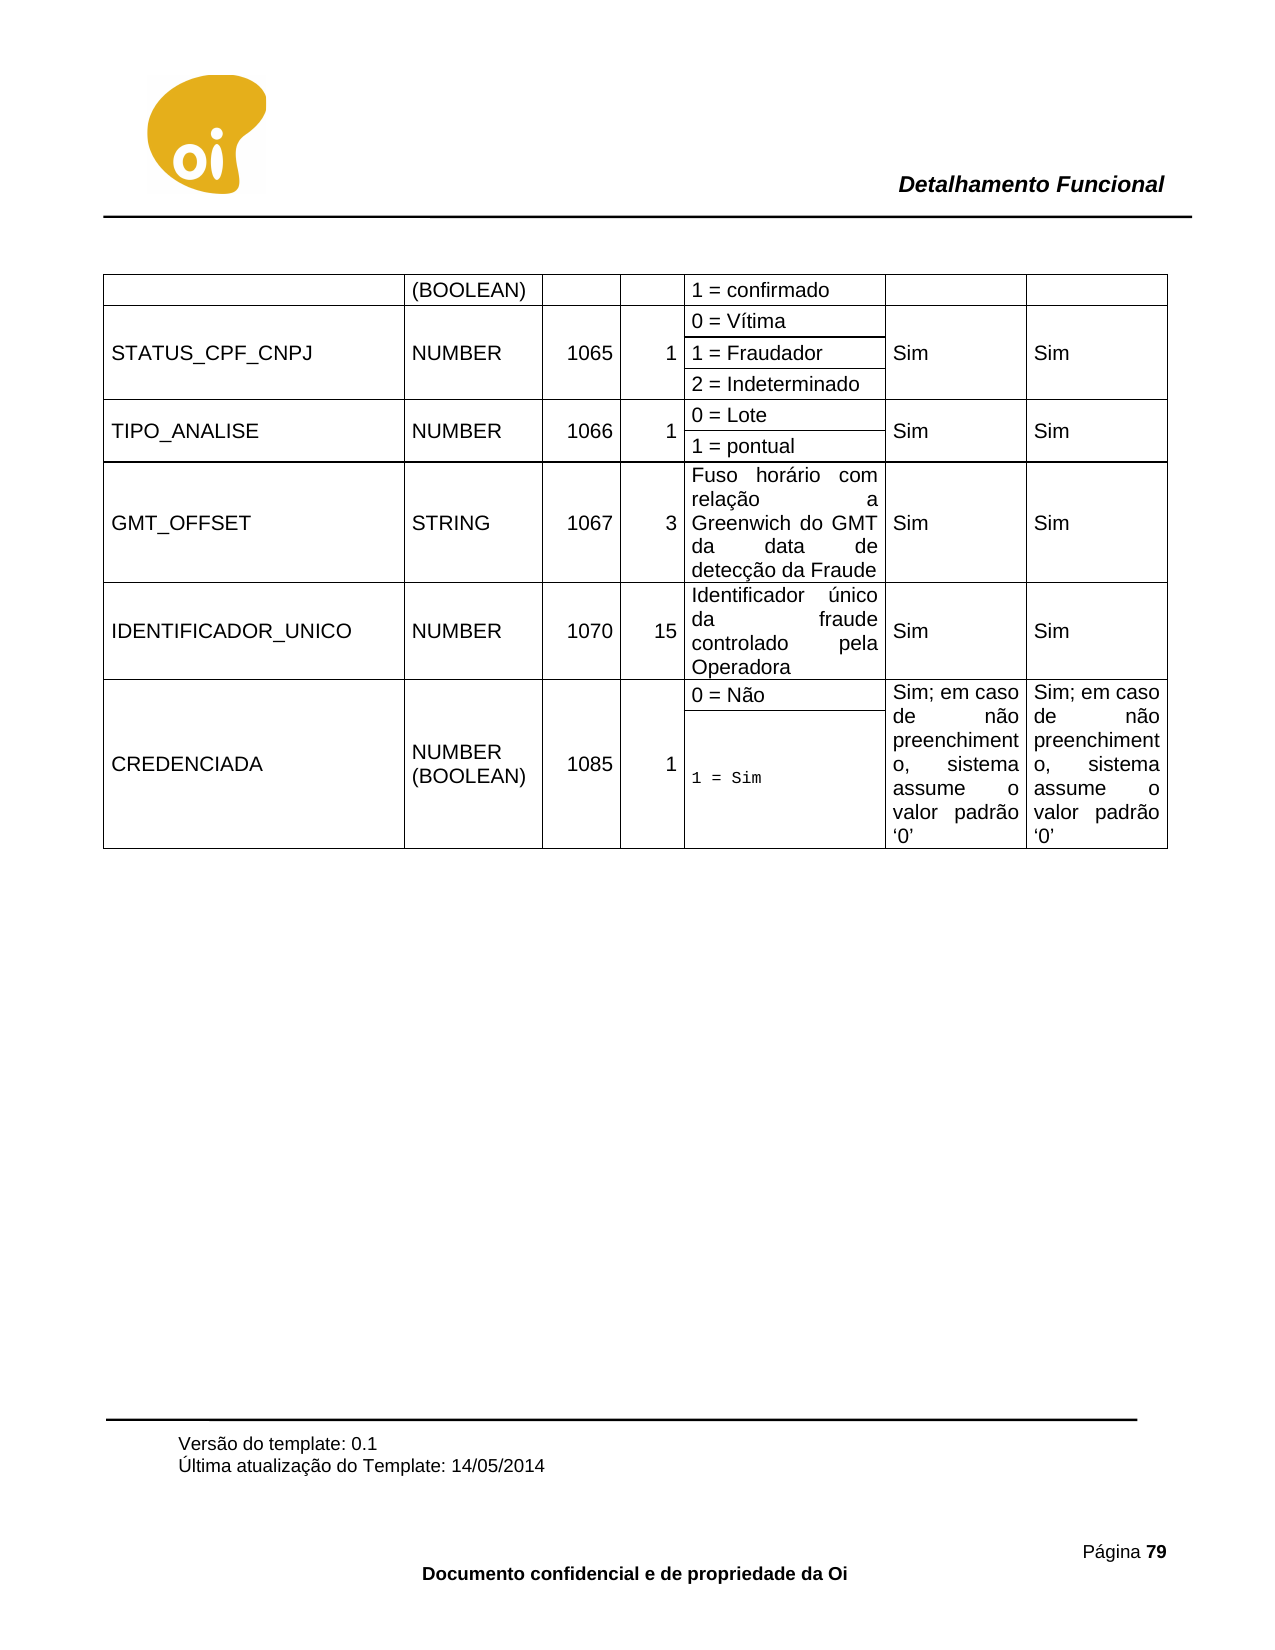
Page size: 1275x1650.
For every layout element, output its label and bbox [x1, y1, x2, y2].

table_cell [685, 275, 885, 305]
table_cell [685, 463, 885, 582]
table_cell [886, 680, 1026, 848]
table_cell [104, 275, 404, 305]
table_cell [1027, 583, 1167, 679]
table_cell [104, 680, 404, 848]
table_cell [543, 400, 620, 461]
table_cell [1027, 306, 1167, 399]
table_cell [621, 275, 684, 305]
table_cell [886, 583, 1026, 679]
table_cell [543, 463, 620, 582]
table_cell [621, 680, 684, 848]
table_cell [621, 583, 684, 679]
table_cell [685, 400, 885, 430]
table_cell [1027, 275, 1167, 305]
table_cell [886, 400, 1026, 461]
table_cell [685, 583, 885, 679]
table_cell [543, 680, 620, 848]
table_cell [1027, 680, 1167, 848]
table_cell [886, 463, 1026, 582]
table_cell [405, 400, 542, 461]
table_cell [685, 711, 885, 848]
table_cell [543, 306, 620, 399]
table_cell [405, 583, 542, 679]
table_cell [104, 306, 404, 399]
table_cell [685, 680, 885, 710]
picture [147, 75, 267, 194]
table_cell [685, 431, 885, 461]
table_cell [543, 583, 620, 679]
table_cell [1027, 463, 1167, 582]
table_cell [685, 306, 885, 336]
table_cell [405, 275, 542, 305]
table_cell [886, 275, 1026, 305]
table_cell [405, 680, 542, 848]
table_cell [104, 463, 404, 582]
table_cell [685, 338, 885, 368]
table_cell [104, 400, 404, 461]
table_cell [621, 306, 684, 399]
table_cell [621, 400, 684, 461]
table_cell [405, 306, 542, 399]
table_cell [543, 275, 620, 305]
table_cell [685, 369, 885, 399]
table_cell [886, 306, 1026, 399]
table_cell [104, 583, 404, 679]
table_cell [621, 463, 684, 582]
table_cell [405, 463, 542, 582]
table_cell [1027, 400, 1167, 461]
